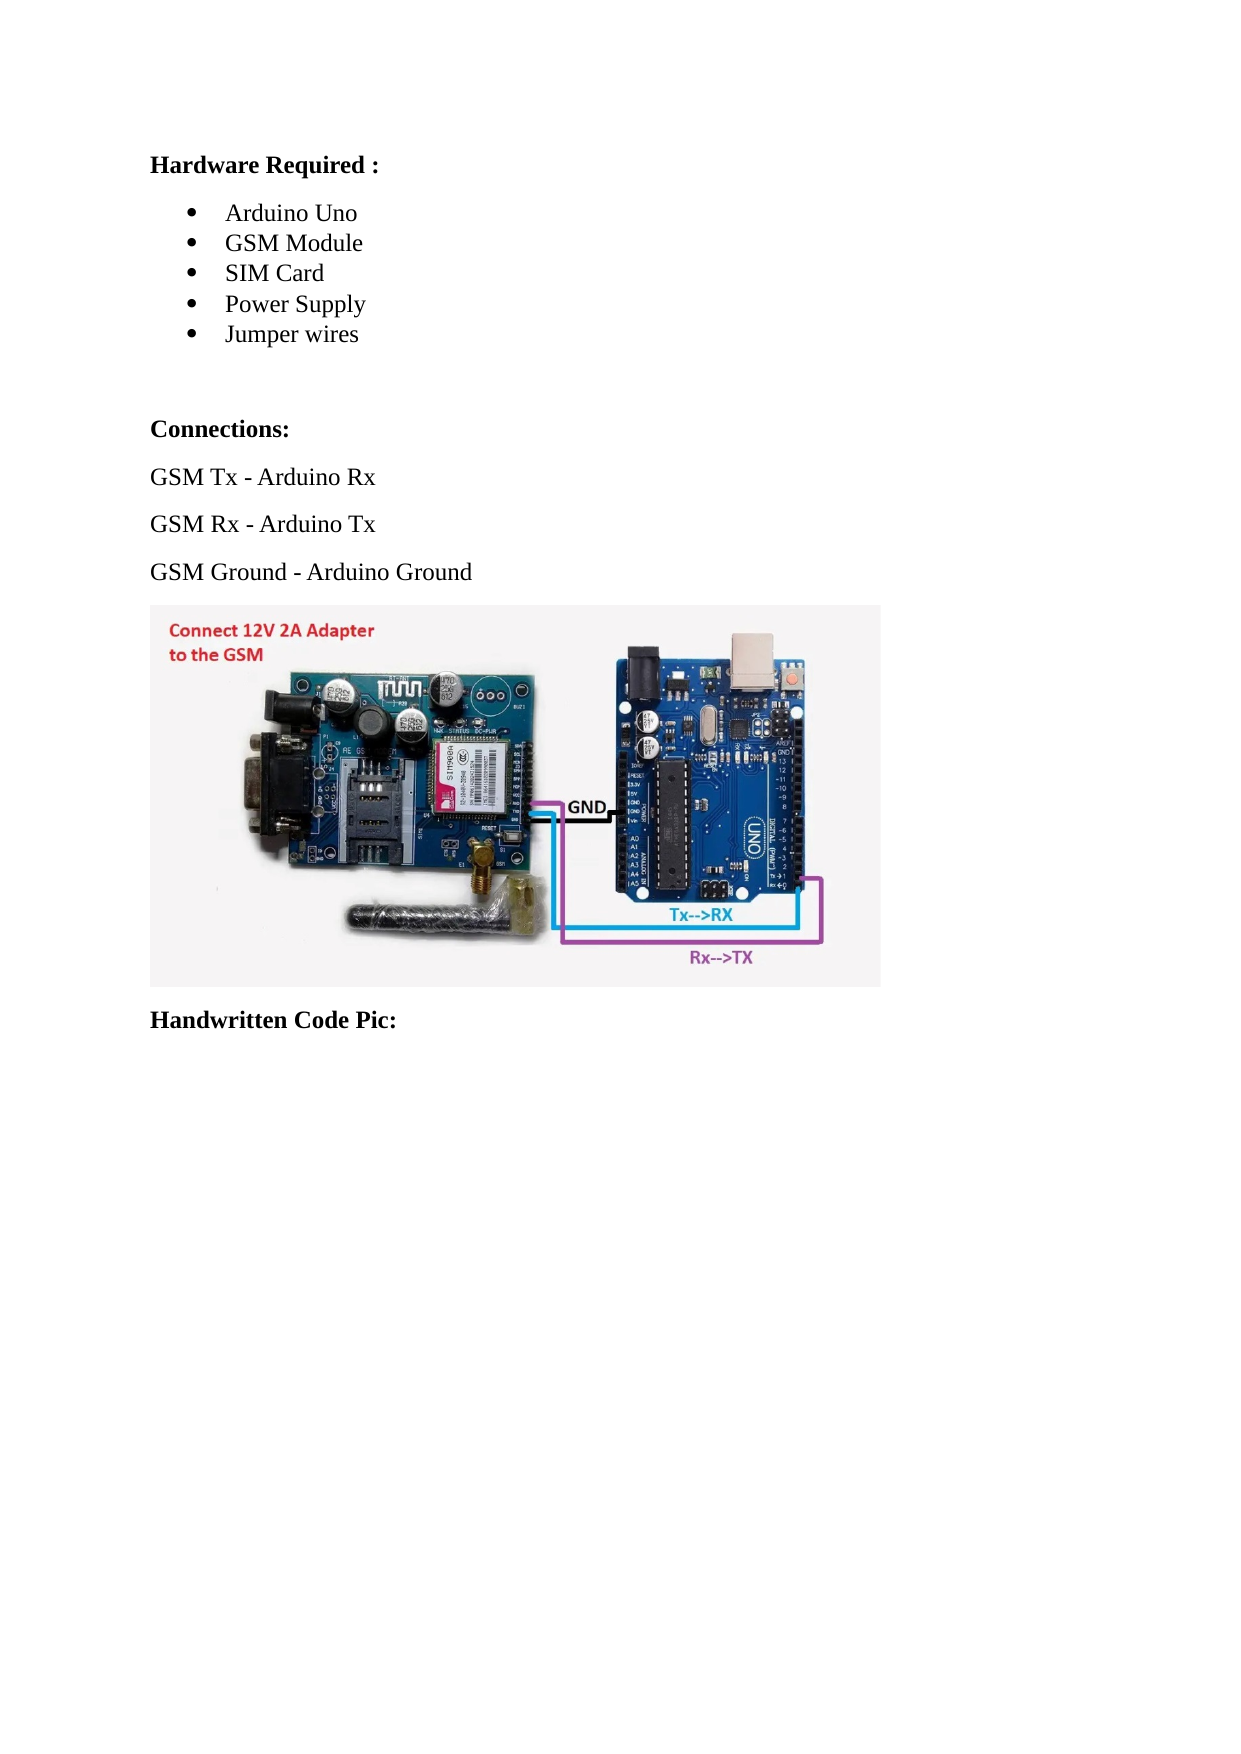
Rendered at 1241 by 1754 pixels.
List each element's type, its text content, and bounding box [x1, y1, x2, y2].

text GSM Ground - Arduino Ground [150, 557, 1090, 586]
text GSM Rx - Arduino Tx [150, 509, 1090, 538]
text Hardware Required : [150, 150, 1090, 179]
text GSM Tx - Arduino Rx [150, 462, 1090, 491]
list Power Supply [187, 289, 1090, 318]
list Arduino Uno [187, 198, 1090, 226]
text Handwritten Code Pic: [150, 1006, 1090, 1034]
list SIM Card [187, 258, 1090, 287]
list Jumper wires [187, 319, 1090, 348]
list GSM Module [187, 228, 1090, 257]
picture [150, 605, 881, 987]
text Connections: [150, 414, 1090, 443]
